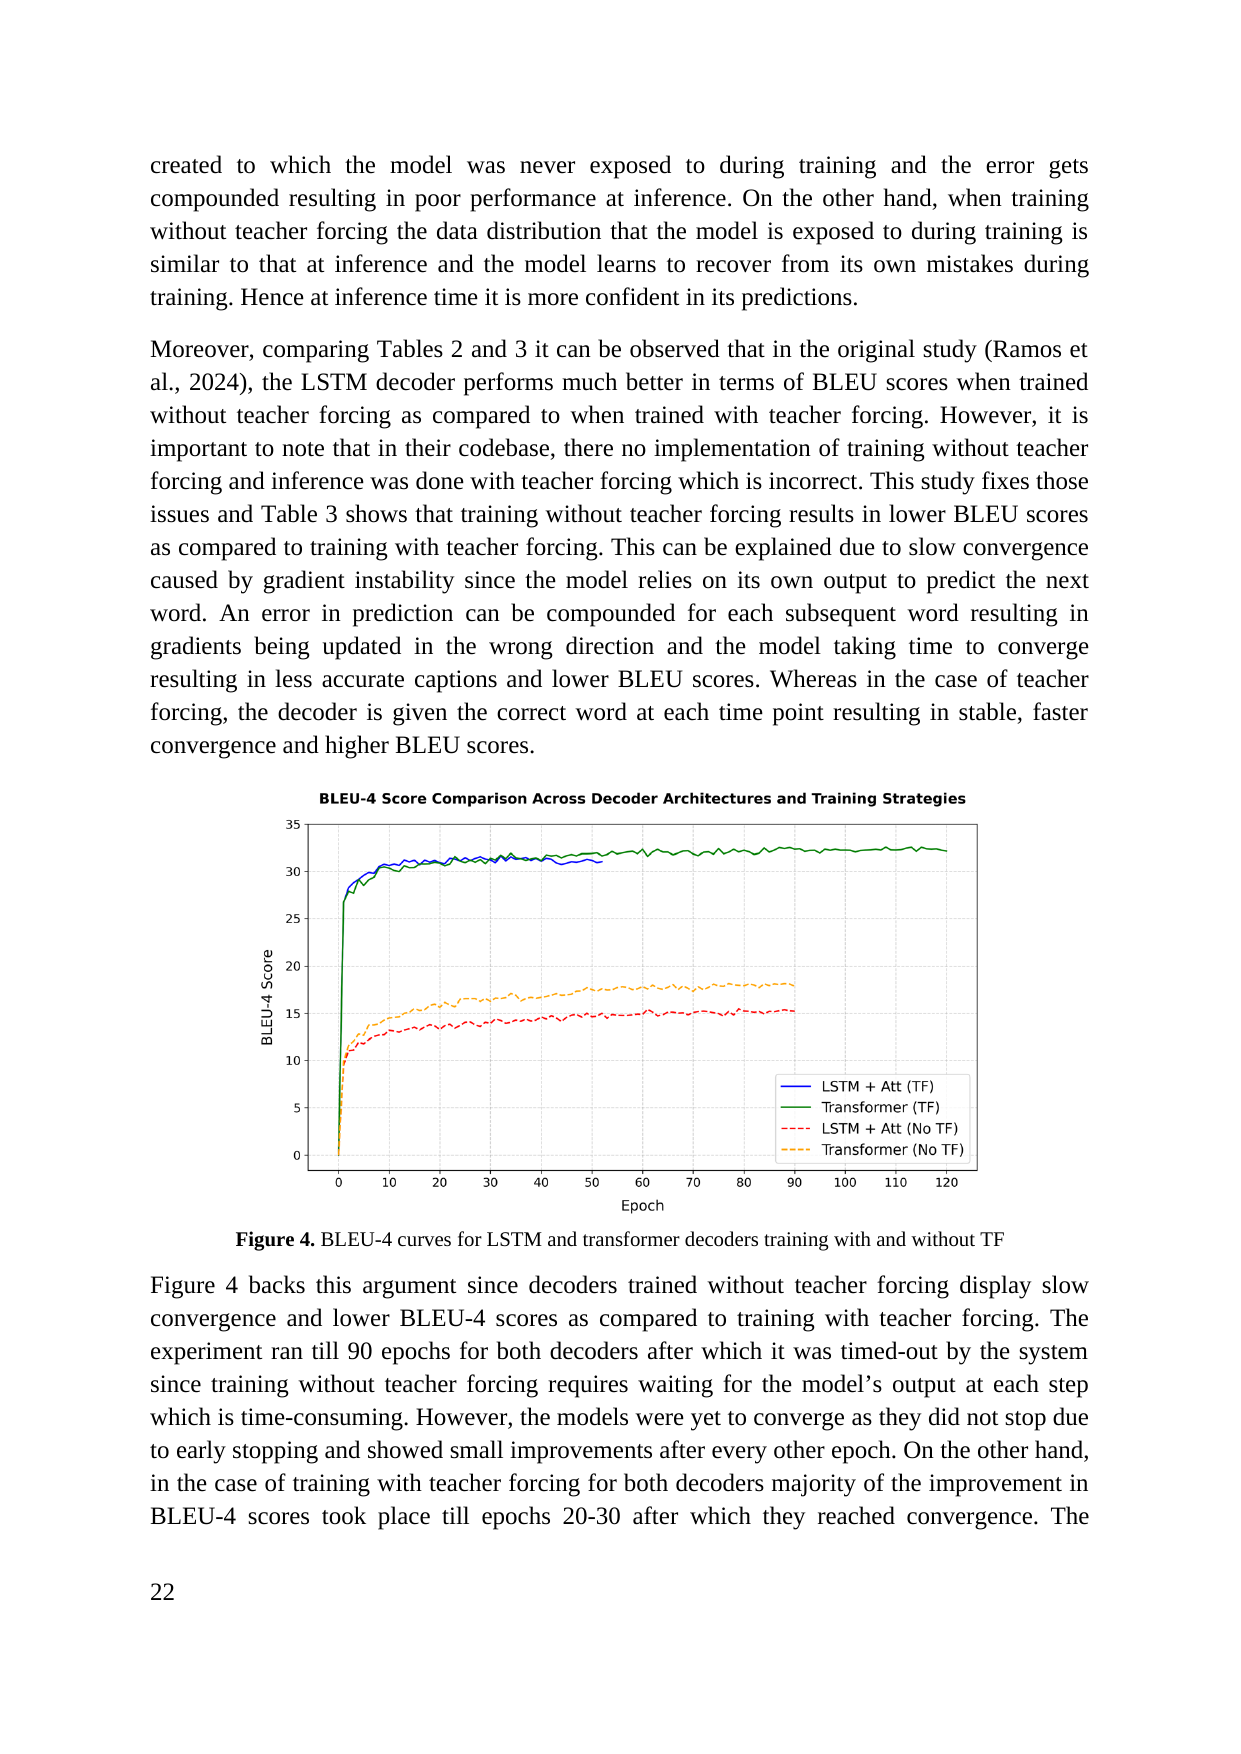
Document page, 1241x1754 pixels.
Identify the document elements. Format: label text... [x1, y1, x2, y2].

text Figure 4. BLEU-4 curves for LSTM and transformer decoders training with and without TF [150, 1227, 1090, 1251]
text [150, 150, 1090, 311]
picture [252, 781, 988, 1223]
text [150, 1270, 1090, 1530]
text Moreover, comparing Tables 2 and 3 it can be observed that in the original study (Ramos et al., 2024), the LSTM decoder performs much better in terms of BLEU scores when trained without teacher forcing as compared to when trained with teacher forcing. However, it is important to note that in their codebase, there no implementation of training without teacher forcing and inference was done with teacher forcing which is incorrect. This study fixes those issues and Table 3 shows that training without teacher forcing results in lower BLEU scores as compared to training with teacher forcing. This can be explained due to slow convergence caused by gradient instability since the model relies on its own output to predict the next word. An error in prediction can be compounded for each subsequent word resulting in gradients being updated in the wrong direction and the model taking time to converge resulting in less accurate captions and lower BLEU scores. Whereas in the case of teacher forcing, the decoder is given the correct word at each time point resulting in stable, faster convergence and higher BLEU scores. [150, 334, 1090, 759]
